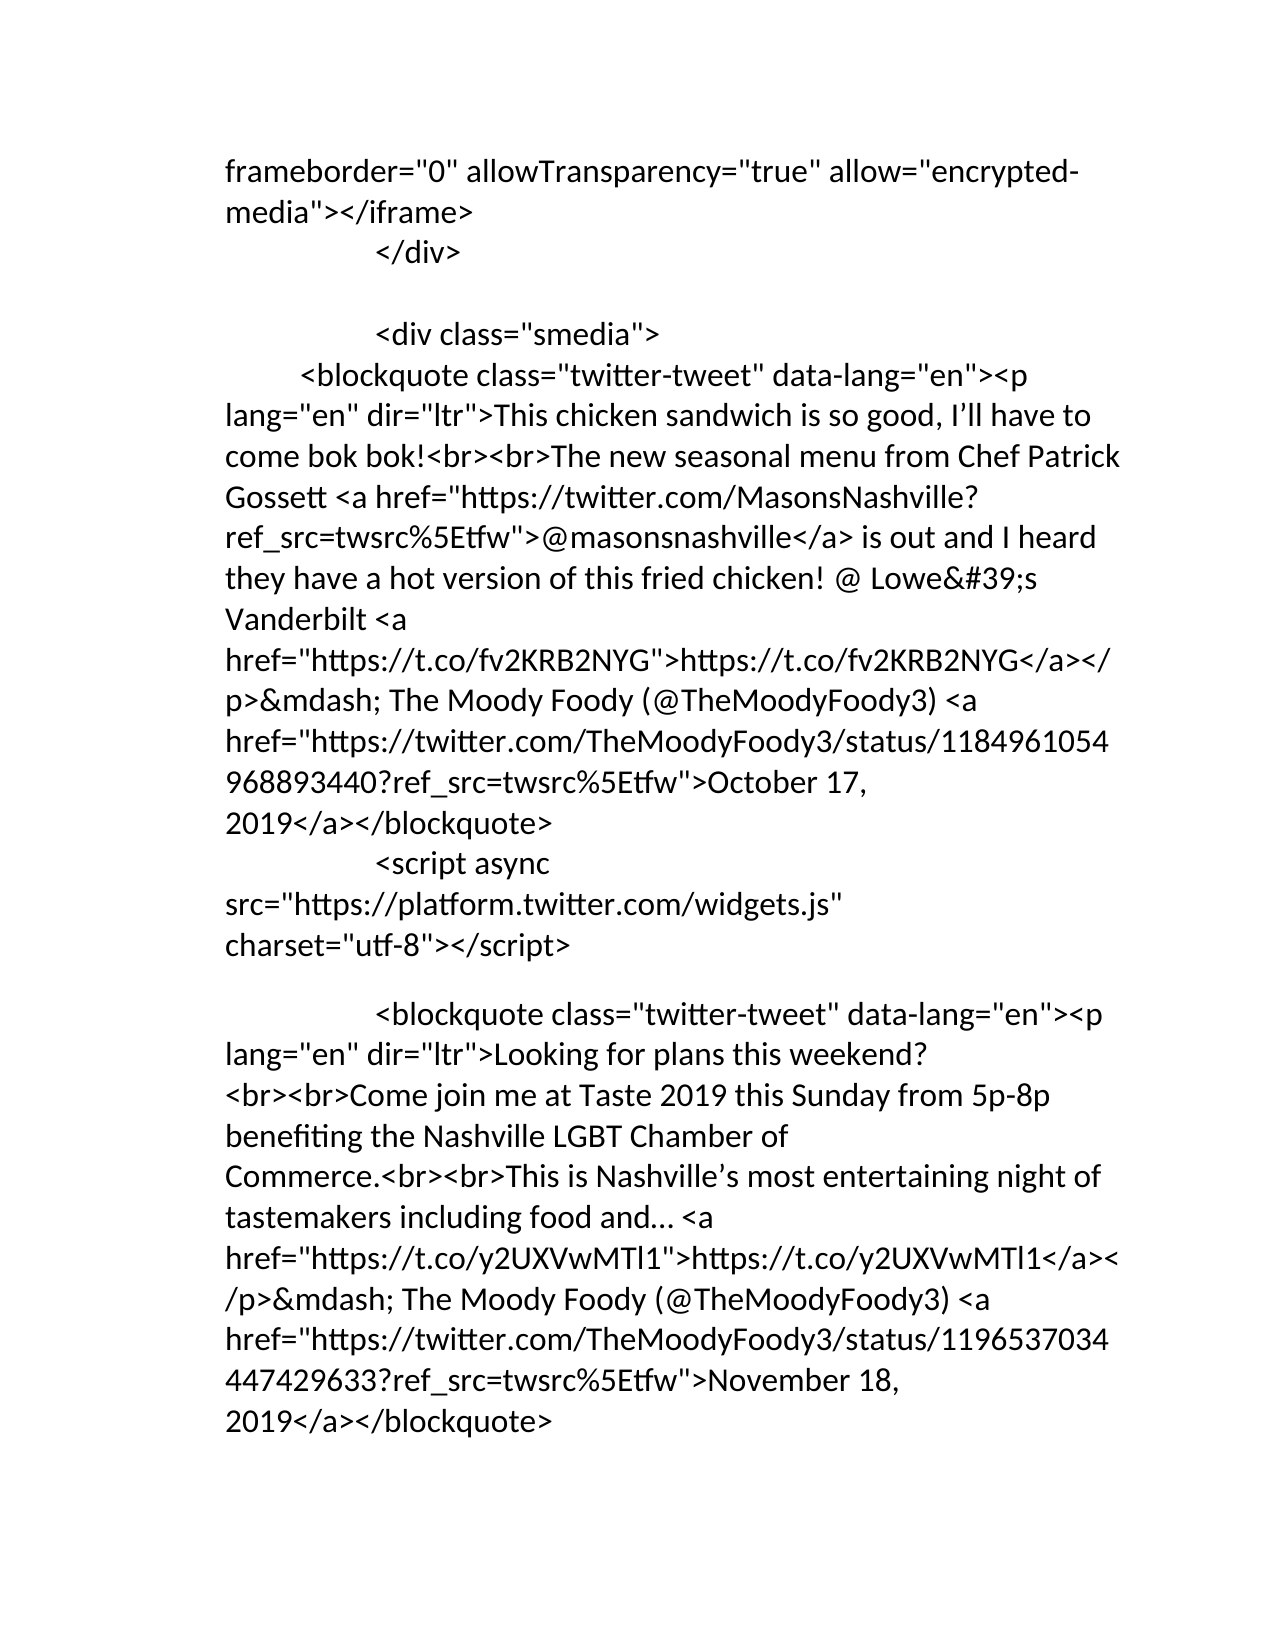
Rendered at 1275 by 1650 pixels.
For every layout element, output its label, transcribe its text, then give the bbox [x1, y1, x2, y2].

list <div class="smedia"> [225, 313, 1125, 354]
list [225, 150, 1125, 231]
list <blockquote class="twitter-tweet" data-lang="en"><p lang="en" dir="ltr">Looking for plans this weekend? <br><br>Come join me at Taste 2019 this Sunday from 5p-8p benefiting the Nashville LGBT Chamber of Commerce.<br><br>This is Nashville’s most entertaining night of tastemakers including food and… <a href="https://t.co/y2UXVwMTl1">https://t.co/y2UXVwMTl1</a></p>&mdash; The Moody Foody (@TheMoodyFoody3) <a href="https://twitter.com/TheMoodyFoody3/status/1196537034447429633?ref_src=twsrc%5Etfw">November 18, 2019</a></blockquote> [225, 993, 1125, 1441]
list <blockquote class="twitter-tweet" data-lang="en"><p lang="en" dir="ltr">This chicken sandwich is so good, I’ll have to come bok bok!<br><br>The new seasonal menu from Chef Patrick Gossett <a href="https://twitter.com/MasonsNashville?ref_src=twsrc%5Etfw">@masonsnashville</a> is out and I heard they have a hot version of this fried chicken! @ Lowe&#39;s Vanderbilt <a href="https://t.co/fv2KRB2NYG">https://t.co/fv2KRB2NYG</a></p>&mdash; The Moody Foody (@TheMoodyFoody3) <a href="https://twitter.com/TheMoodyFoody3/status/1184961054968893440?ref_src=twsrc%5Etfw">October 17, 2019</a></blockquote> [225, 354, 1125, 842]
list <script async src="https://platform.twitter.com/widgets.js" charset="utf-8"></script> [225, 842, 1125, 964]
list </div> [225, 231, 1125, 272]
